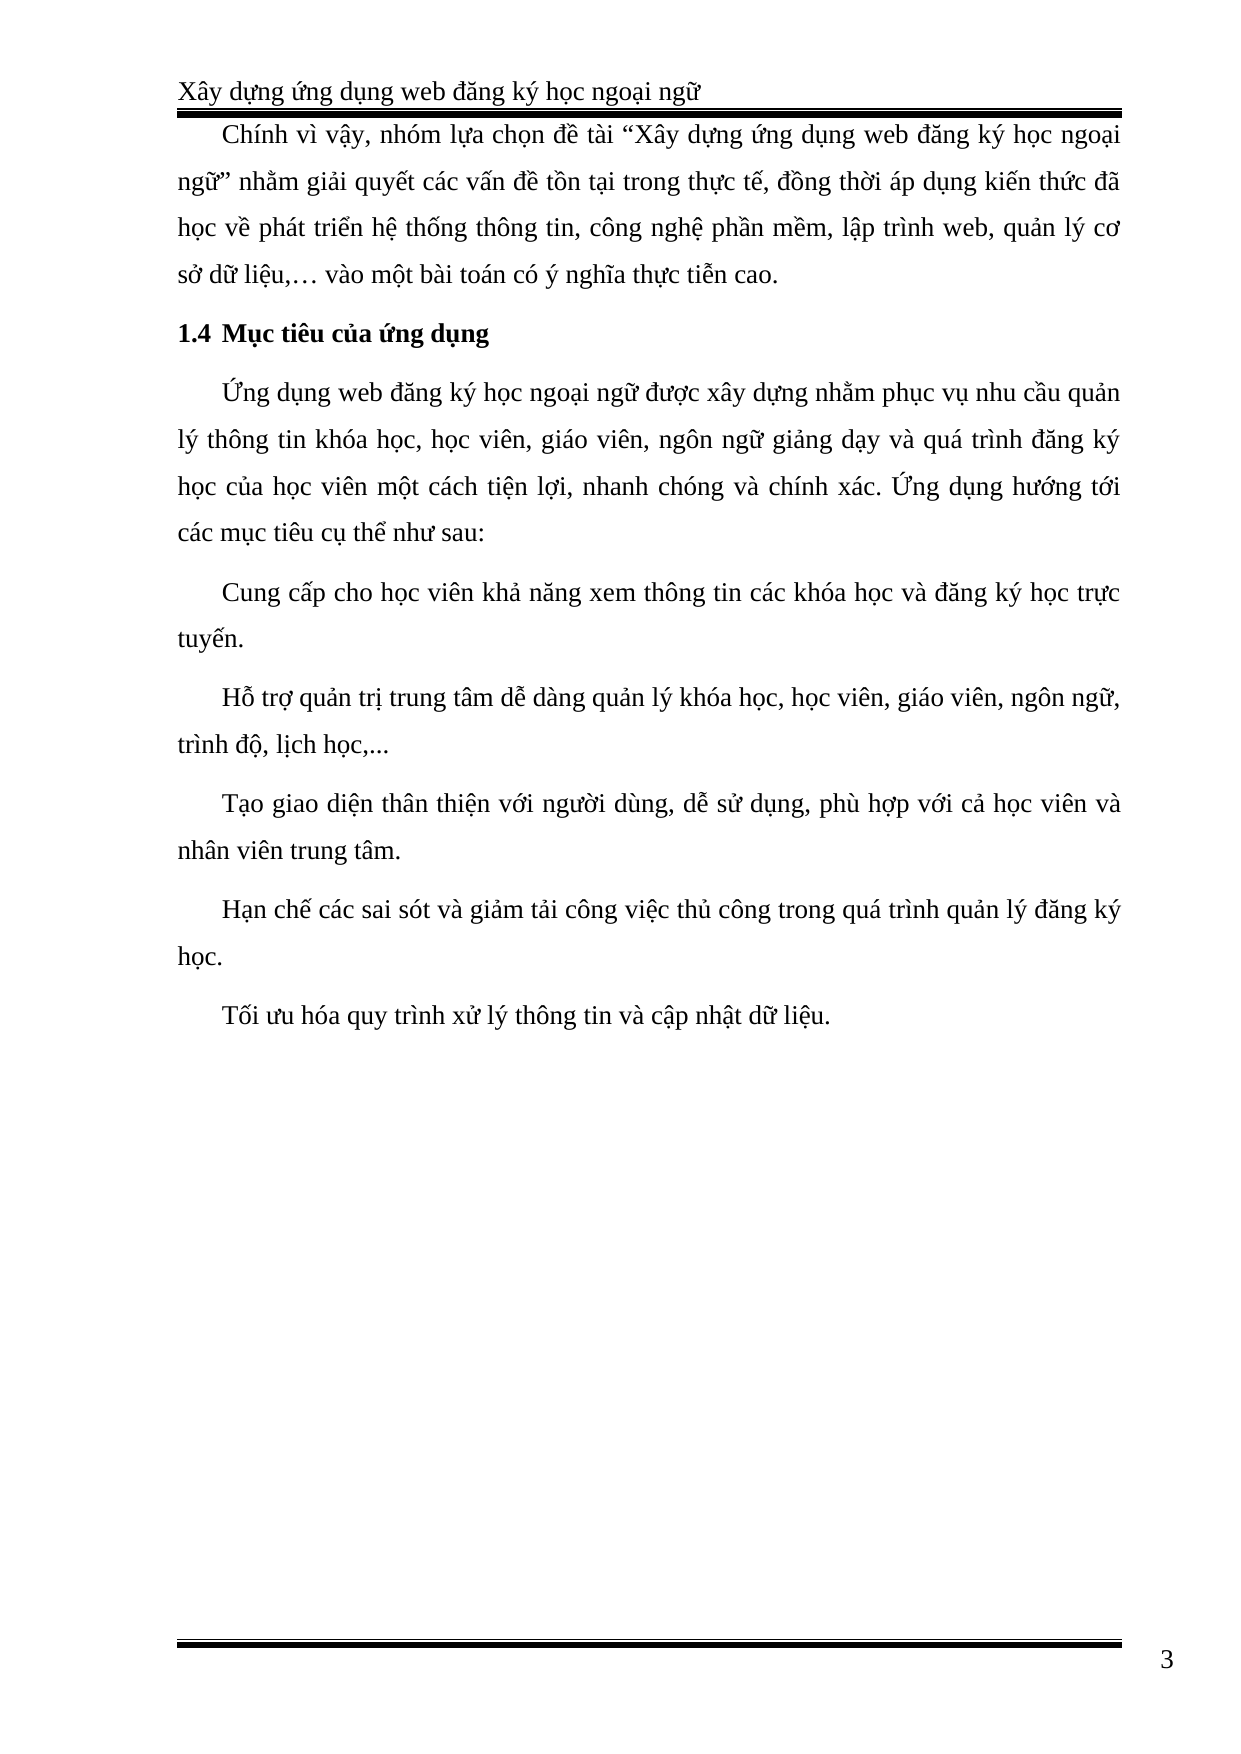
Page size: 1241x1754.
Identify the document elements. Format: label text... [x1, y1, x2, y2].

text Cung cấp cho học viên khả năng xem thông tin các khóa học và đăng ký học trực tuyến. [177, 576, 1122, 653]
text Tạo giao diện thân thiện với người dùng, dễ sử dụng, phù hợp với cả học viên và nhân viên trung tâm. [177, 787, 1122, 865]
text Ứng dụng web đăng ký học ngoại ngữ được xây dựng nhằm phục vụ nhu cầu quản lý thông tin khóa học, học viên, giáo viên, ngôn ngữ giảng dạy và quá trình đăng ký học của học viên một cách tiện lợi, nhanh chóng và chính xác. Ứng dụng hướng tới các mục tiêu cụ thể như sau: [177, 376, 1122, 548]
text Hỗ trợ quản trị trung tâm dễ dàng quản lý khóa học, học viên, giáo viên, ngôn ngữ, trình độ, lịch học,... [177, 681, 1122, 759]
text Hạn chế các sai sót và giảm tải công việc thủ công trong quá trình quản lý đăng ký học. [177, 893, 1122, 971]
text Chính vì vậy, nhóm lựa chọn đề tài “Xây dựng ứng dụng web đăng ký học ngoại ngữ” nhằm giải quyết các vấn đề tồn tại trong thực tế, đồng thời áp dụng kiến thức đã học về phát triển hệ thống thông tin, công nghệ phần mềm, lập trình web, quản lý cơ sở dữ liệu,… vào một bài toán có ý nghĩa thực tiễn cao. [177, 118, 1122, 289]
text Tối ưu hóa quy trình xử lý thông tin và cập nhật dữ liệu. [177, 999, 1122, 1030]
list Mục tiêu của ứng dụng [177, 317, 1122, 348]
